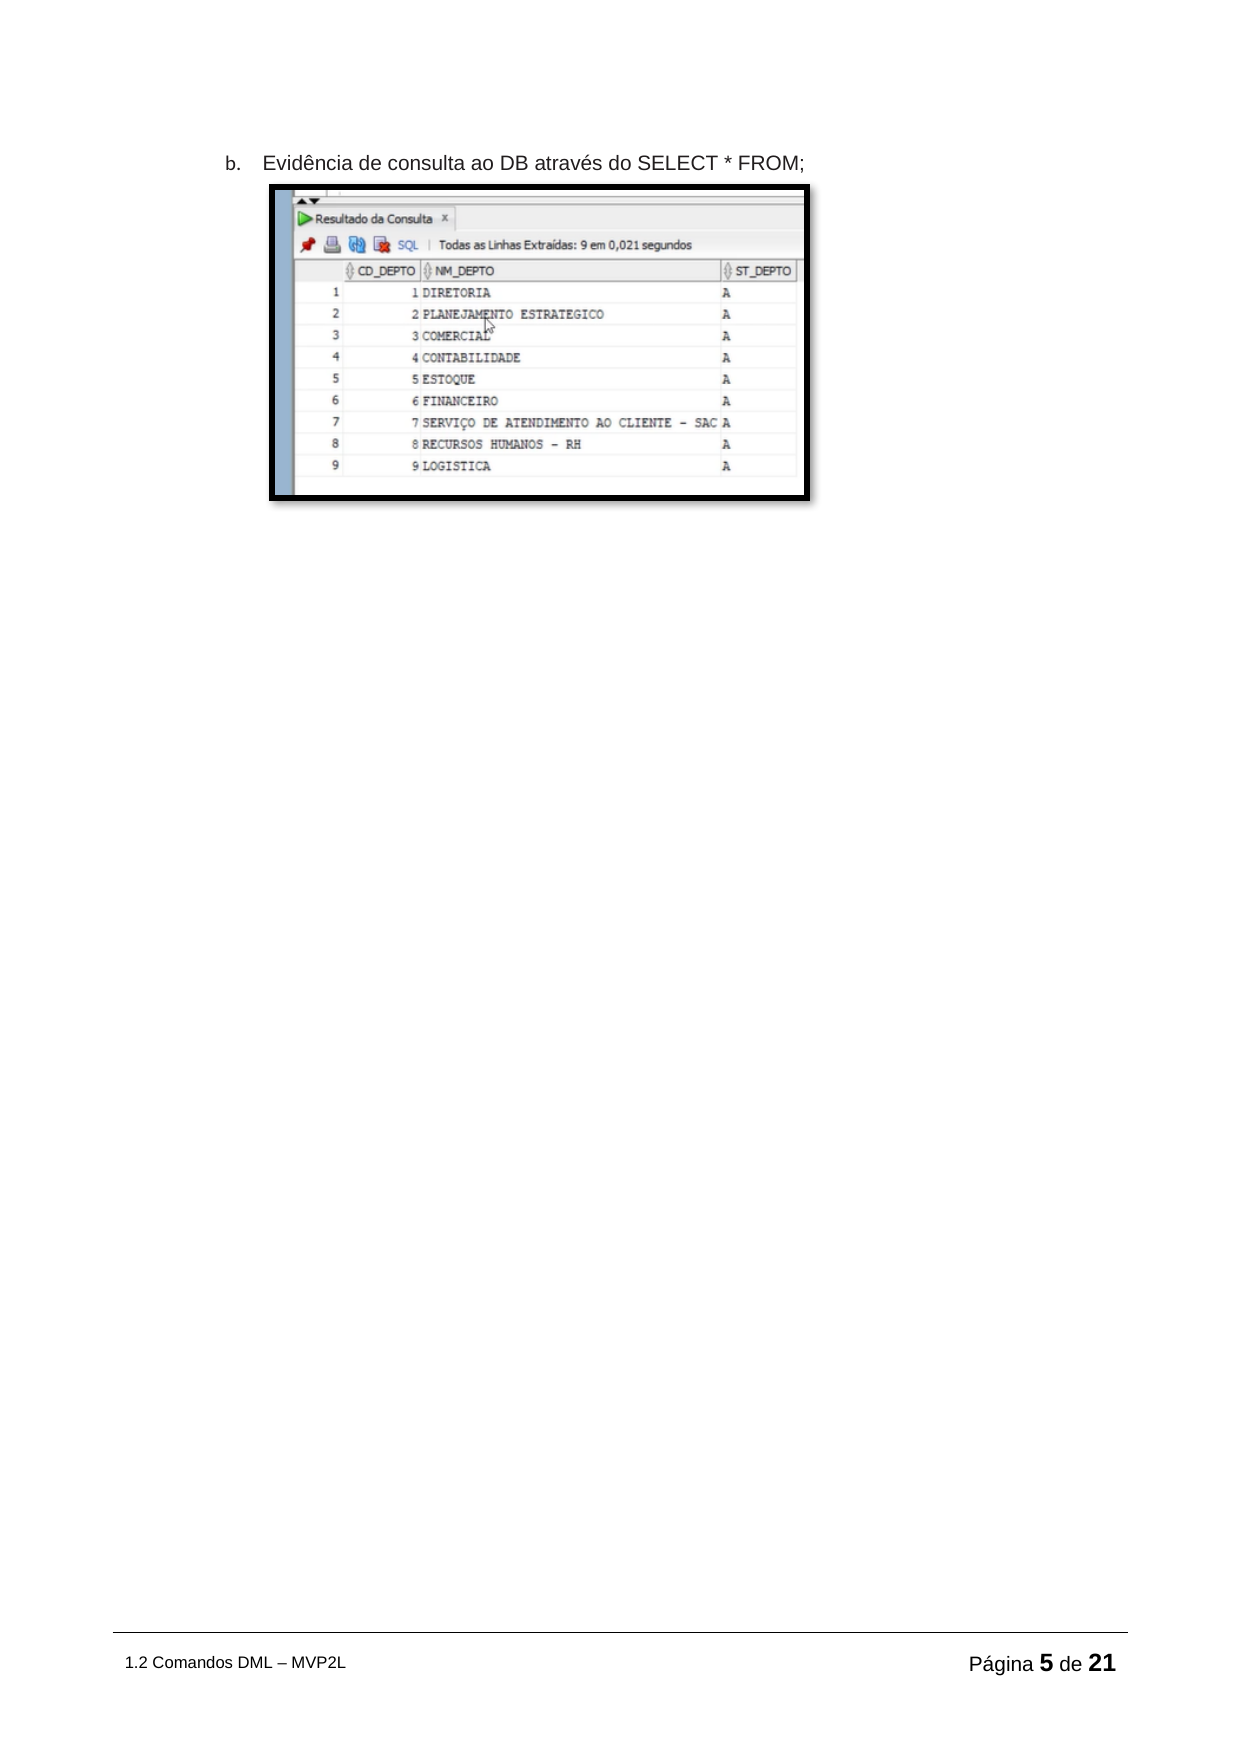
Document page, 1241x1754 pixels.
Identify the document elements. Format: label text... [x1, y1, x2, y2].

picture [275, 190, 804, 495]
